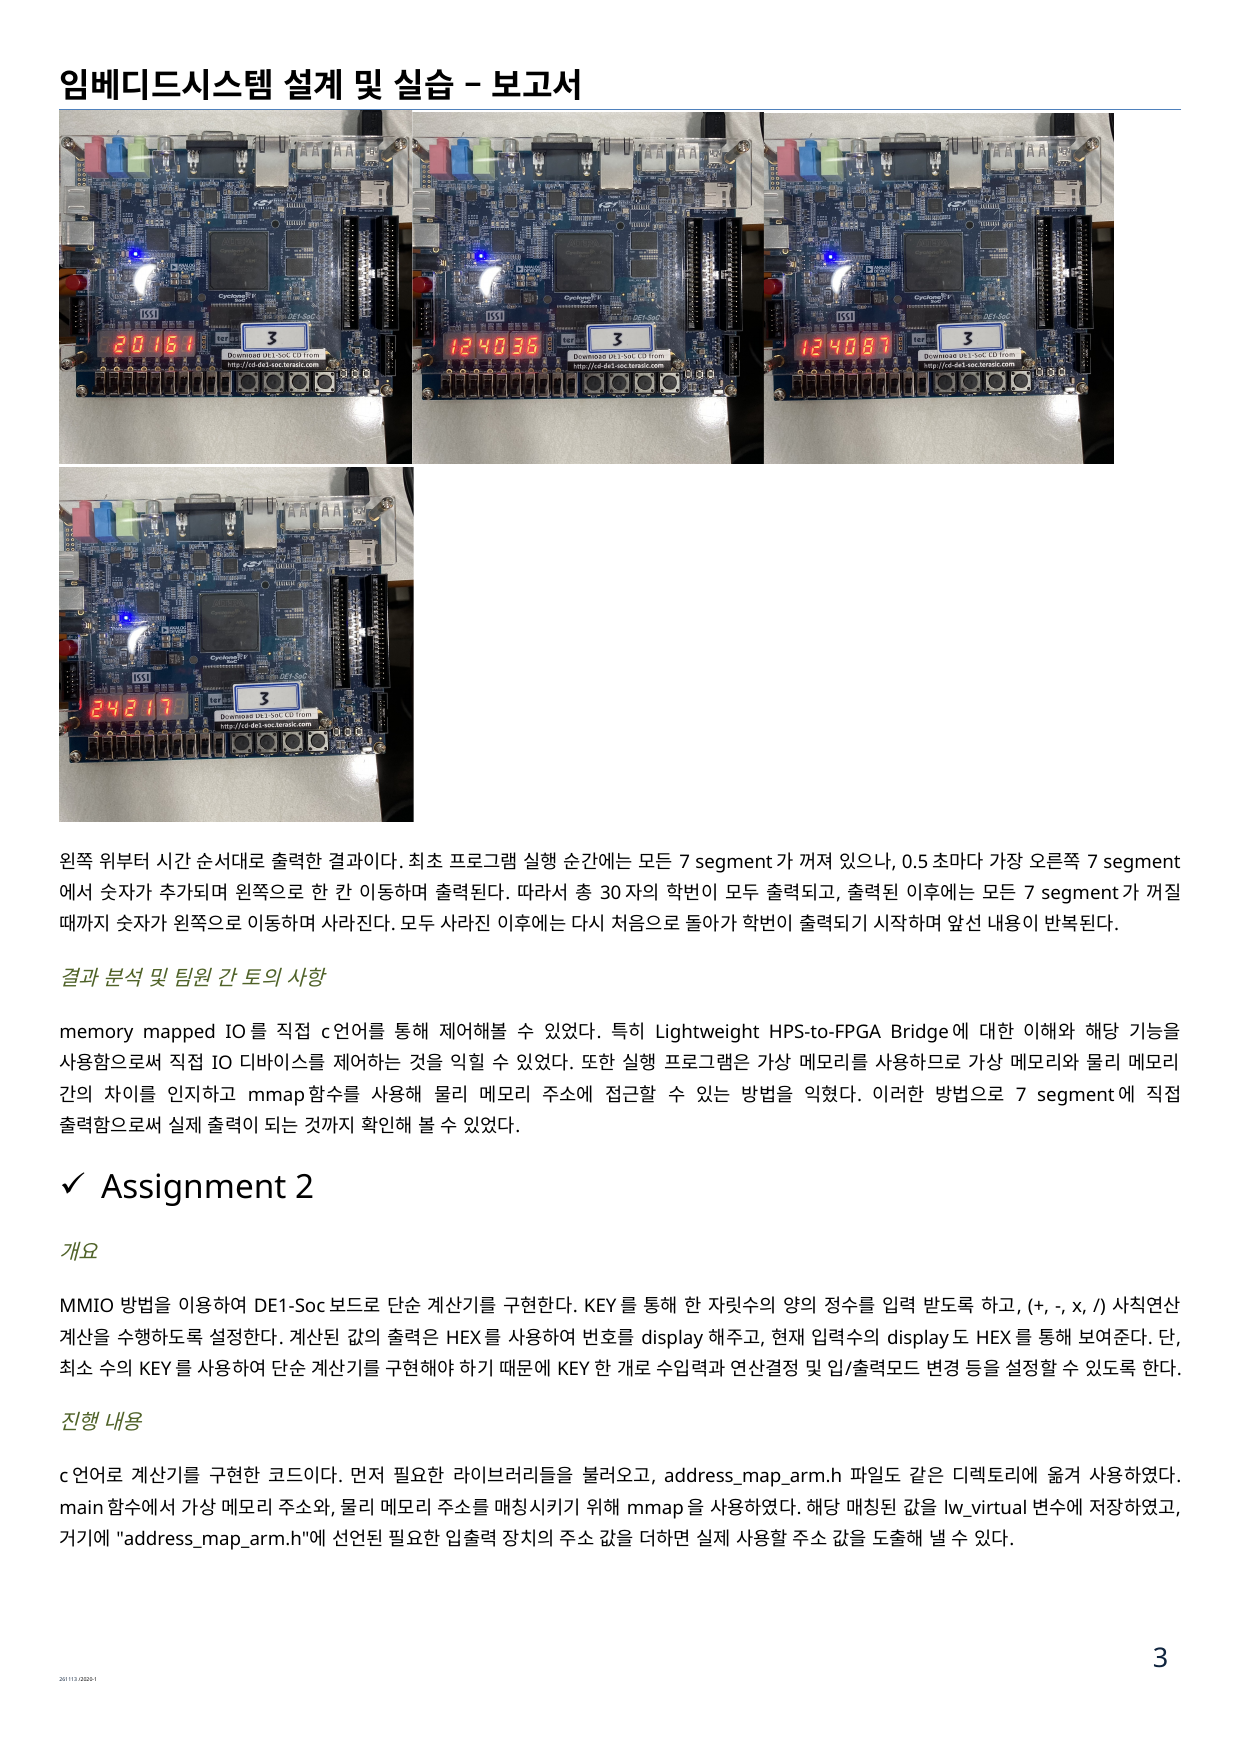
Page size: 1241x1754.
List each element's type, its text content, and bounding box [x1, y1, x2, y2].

subtitle 개요 [59, 1236, 1181, 1266]
text MMIO 방법을 이용하여 DE1-Soc보드로 단순 계산기를 구현한다. KEY를 통해 한 자릿수의 양의 정수를 입력 받도록 하고, (+, -, x, /) 사칙연산 계산을 수행하도록 설정한다. 계산된 값의 출력은 HEX를 사용하여 번호를 display 해주고, 현재 입력수의 display도 HEX를 통해 보여준다. 단, 최소 수의 KEY를 사용하여 단순 계산기를 구현해야 하기 때문에 KEY 한 개로 수입력과 연산결정 및 입/출력모드 변경 등을 설정할 수 있도록 한다. [59, 1291, 1181, 1381]
text c언어로 계산기를 구현한 코드이다. 먼저 필요한 라이브러리들을 불러오고, address_map_arm.h 파일도 같은 디렉토리에 옮겨 사용하였다. main함수에서 가상 메모리 주소와, 물리 메모리 주소를 매칭시키기 위해 mmap을 사용하였다. 해당 매칭된 값을 lw_virtual 변수에 저장하였고, 거기에 "address_map_arm.h"에 선언된 필요한 입출력 장치의 주소 값을 더하면 실제 사용할 주소 값을 도출해 낼 수 있다. [59, 1461, 1181, 1551]
picture [59, 467, 414, 822]
picture [59, 110, 1114, 464]
subtitle Assignment 2 [59, 1162, 1181, 1208]
subtitle 진행 내용 [59, 1406, 1181, 1436]
text 왼쪽 위부터 시간 순서대로 출력한 결과이다. 최초 프로그램 실행 순간에는 모든 7 segment가 꺼져 있으나, 0.5초마다 가장 오른쪽 7 segment에서 숫자가 추가되며 왼쪽으로 한 칸 이동하며 출력된다. 따라서 총 30자의 학번이 모두 출력되고, 출력된 이후에는 모든 7 segment가 꺼질 때까지 숫자가 왼쪽으로 이동하며 사라진다. 모두 사라진 이후에는 다시 처음으로 돌아가 학번이 출력되기 시작하며 앞선 내용이 반복된다. [59, 847, 1181, 936]
text memory mapped IO를 직접 c언어를 통해 제어해볼 수 있었다. 특히 Lightweight HPS-to-FPGA Bridge에 대한 이해와 해당 기능을 사용함으로써 직접 IO 디바이스를 제어하는 것을 익힐 수 있었다. 또한 실행 프로그램은 가상 메모리를 사용하므로 가상 메모리와 물리 메모리 간의 차이를 인지하고 mmap함수를 사용해 물리 메모리 주소에 접근할 수 있는 방법을 익혔다. 이러한 방법으로 7 segment에 직접 출력함으로써 실제 출력이 되는 것까지 확인해 볼 수 있었다. [59, 1017, 1181, 1138]
subtitle 결과 분석 및 팀원 간 토의 사항 [59, 961, 1181, 991]
